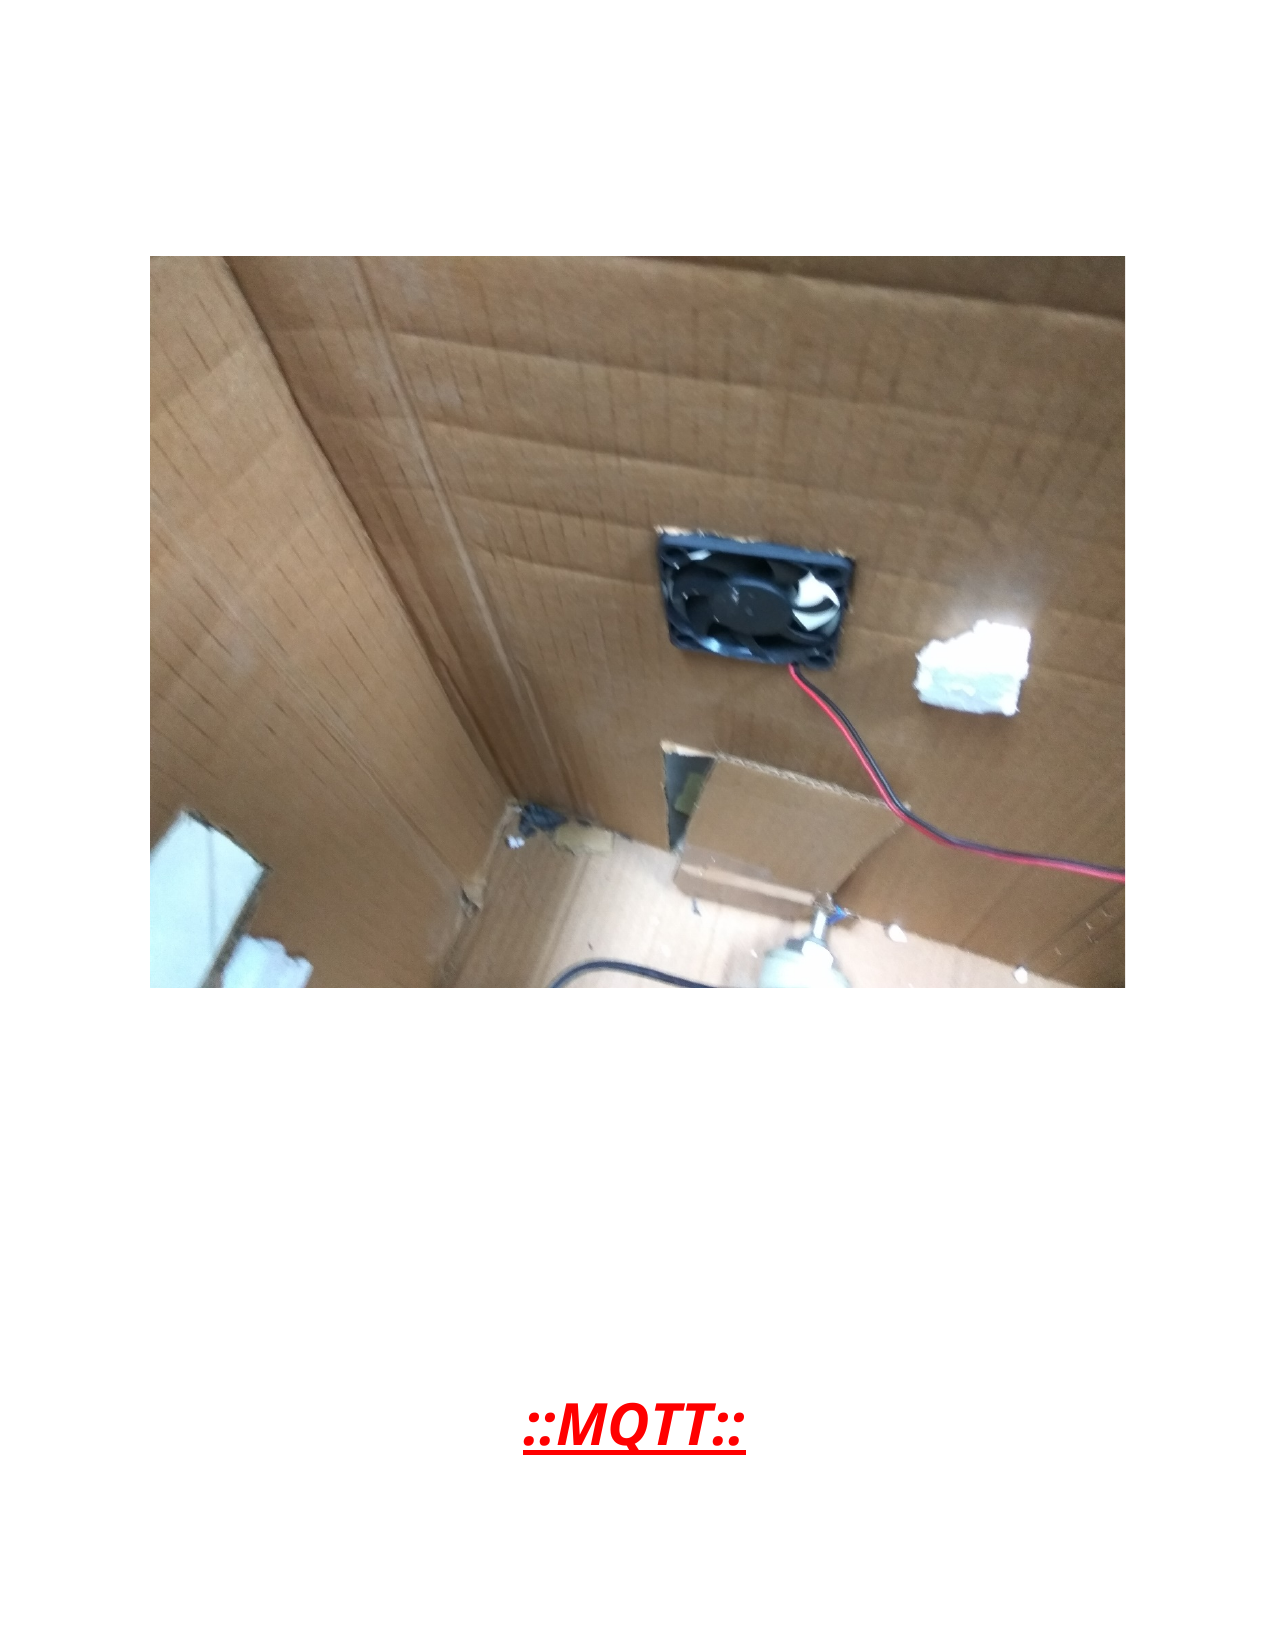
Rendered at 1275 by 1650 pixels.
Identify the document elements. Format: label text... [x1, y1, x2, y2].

text ::MQTT:: [150, 1383, 1125, 1463]
picture [150, 256, 1125, 988]
